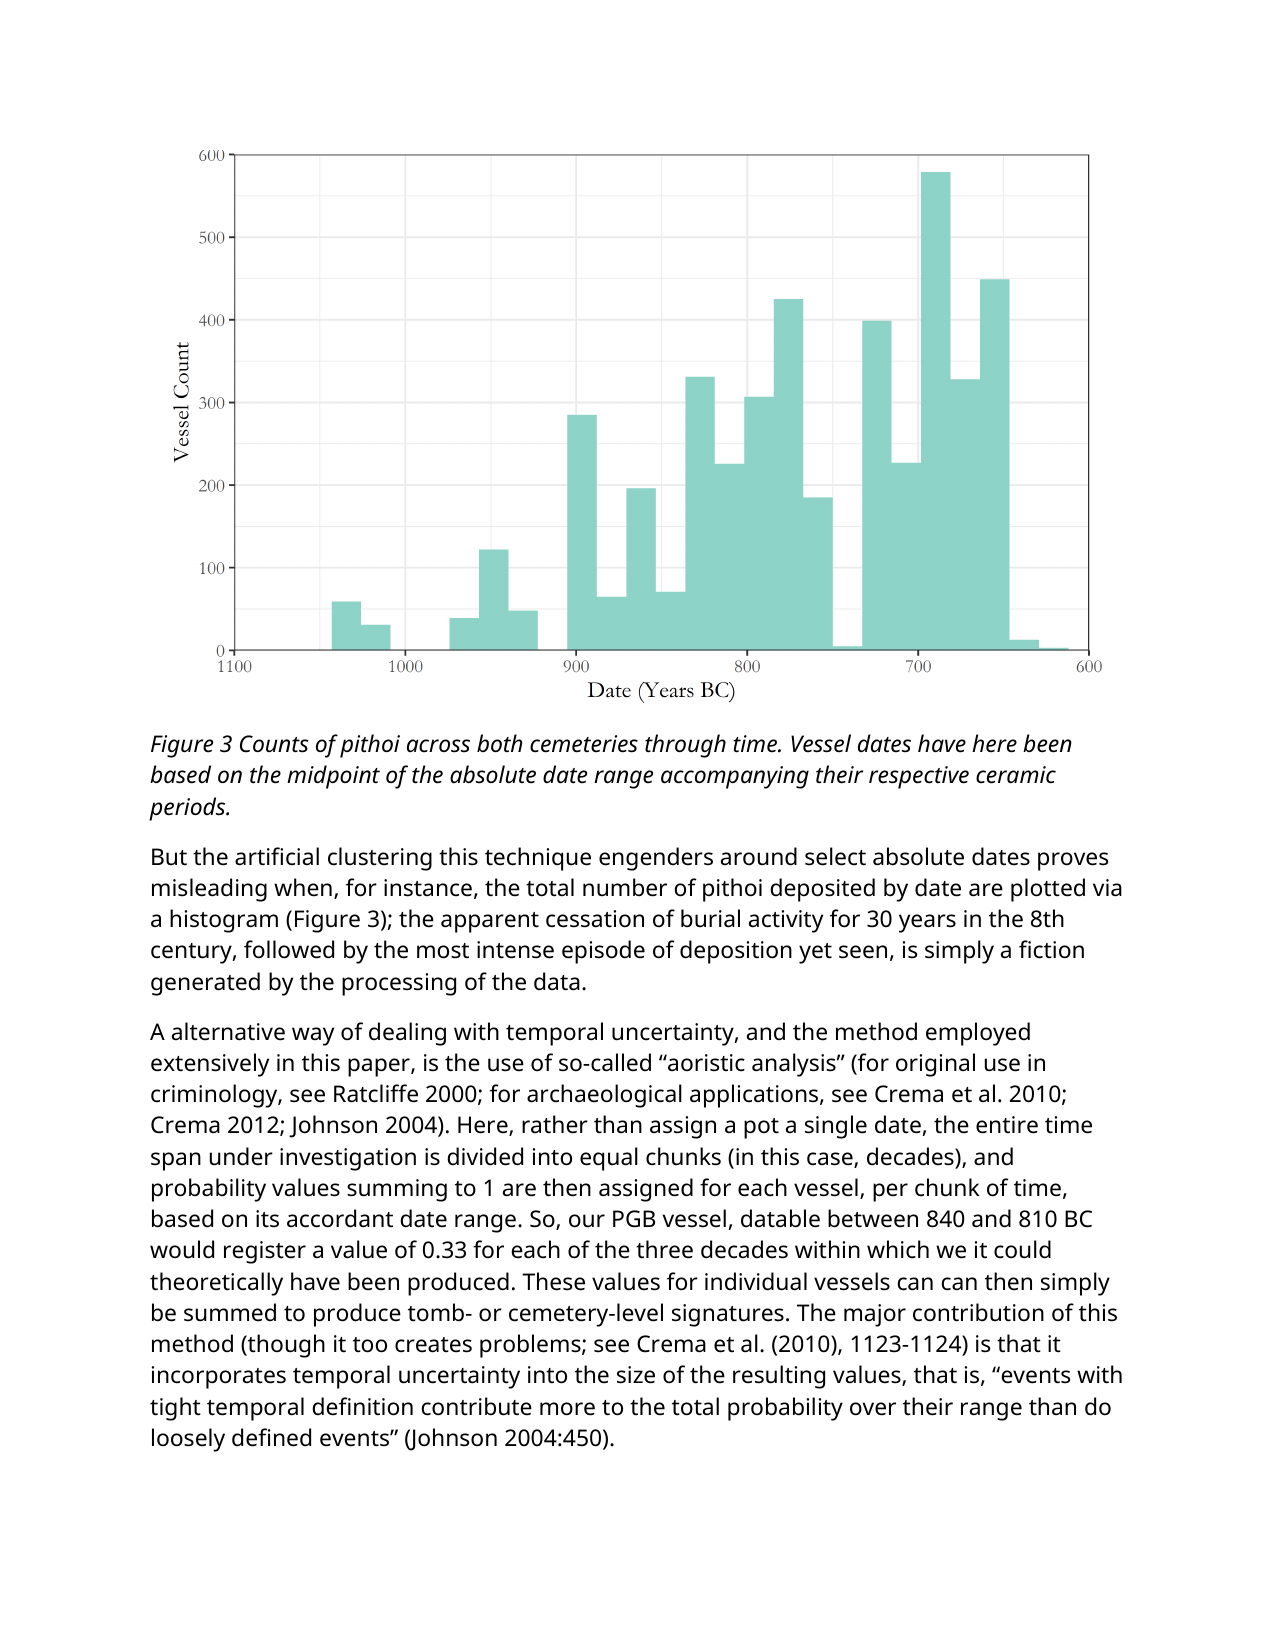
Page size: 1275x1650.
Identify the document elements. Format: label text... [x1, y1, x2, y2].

text Figure 3 Counts of pithoi across both cemeteries through time. Vessel dates have here been based on the midpoint of the absolute date range accompanying their respective ceramic periods. [150, 728, 1125, 822]
text But the artificial clustering this technique engenders around select absolute dates proves misleading when, for instance, the total number of pithoi deposited by date are plotted via a histogram (Figure 3); the apparent cessation of burial activity for 30 years in the 8th century, followed by the most intense episode of deposition yet seen, is simply a fiction generated by the processing of the data. [150, 840, 1125, 997]
picture [168, 150, 1144, 707]
text A alternative way of dealing with temporal uncertainty, and the method employed extensively in this paper, is the use of so-called “aoristic analysis” (for original use in criminology, see Ratcliffe 2000; for archaeological applications, see Crema et al. 2010; Crema 2012; Johnson 2004). Here, rather than assign a pot a single date, the entire time span under investigation is divided into equal chunks (in this case, decades), and probability values summing to 1 are then assigned for each vessel, per chunk of time, based on its accordant date range. So, our PGB vessel, datable between 840 and 810 BC would register a value of 0.33 for each of the three decades within which we it could theoretically have been produced. These values for individual vessels can can then simply be summed to produce tomb- or cemetery-level signatures. The major contribution of this method (though it too creates problems; see Crema et al. (2010), 1123-1124) is that it incorporates temporal uncertainty into the size of the resulting values, that is, “events with tight temporal definition contribute more to the total probability over their range than do loosely defined events” (Johnson 2004:450). [150, 1015, 1125, 1453]
